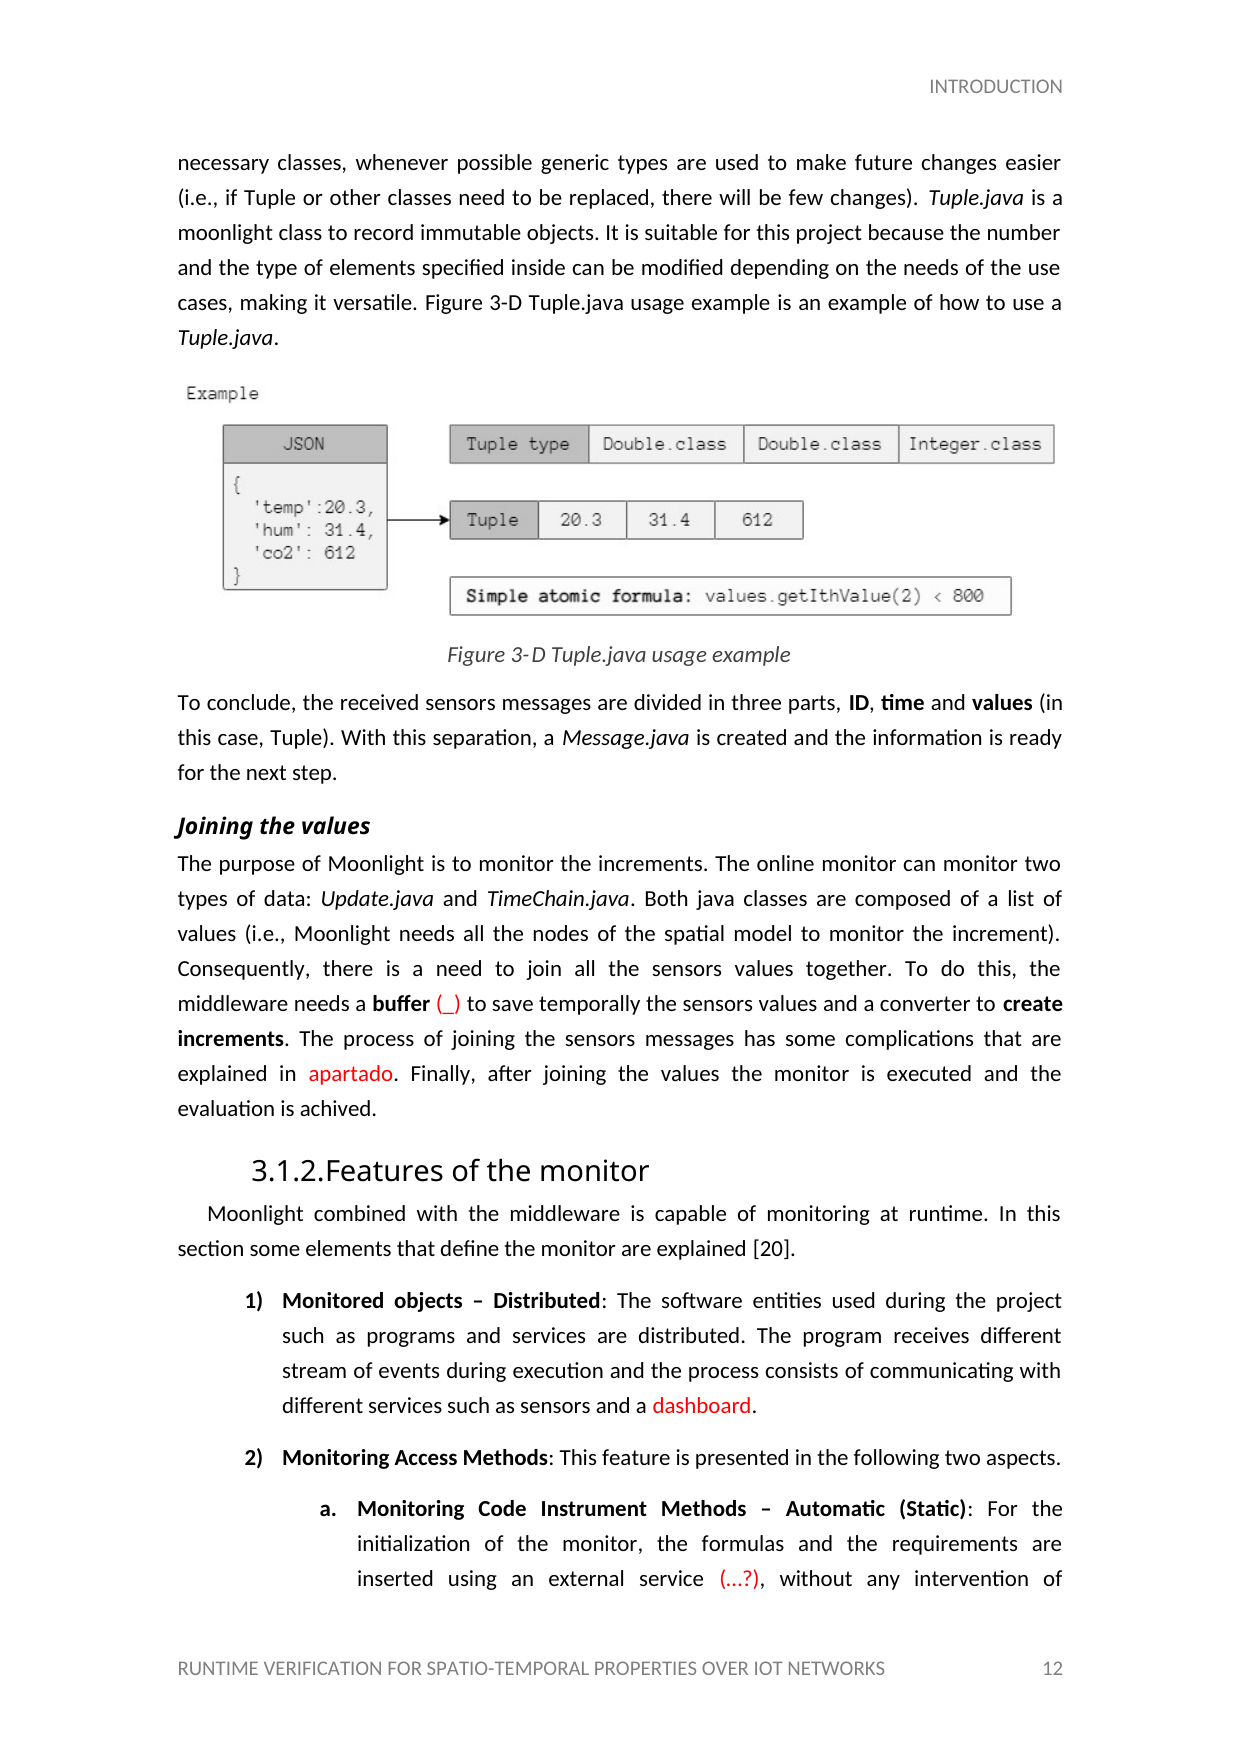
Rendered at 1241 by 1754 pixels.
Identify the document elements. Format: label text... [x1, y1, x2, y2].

list Monitored objects – Distributed: The software entities used during the project such as programs and services are distributed. The program receives different stream of events during execution and the process consists of communicating with different services such as sensors and a dashboard. [244, 1286, 1063, 1419]
list Monitoring Access Methods: This feature is presented in the following two aspects. [244, 1443, 1063, 1471]
text Moonlight combined with the middleware is capable of monitoring at runtime. In this section some elements that define the monitor are explained. [177, 1199, 1063, 1262]
subtitle Features of the monitor [251, 1150, 1063, 1189]
text Figure 3-B Tuple.java usage example [177, 640, 1063, 668]
picture [185, 374, 1055, 617]
text The purpose of Moonlight is to monitor the increments. The online monitor can monitor two types of data: Update.java and TimeChain.java. Both java classes are composed of a list of values (i.e., Moonlight needs all the nodes of the spatial model to monitor the increment). Consequently, there is a need to join all the sensors values together. To do this, the middleware needs a buffer (_) to save temporally the sensors values and a converter to create increments. The process of joining the sensors messages has some complications that are explained in apartado. Finally, after joining the values the monitor is executed and the evaluation is achived. [177, 849, 1063, 1122]
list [319, 1494, 1063, 1592]
subtitle Joining the values [177, 810, 1063, 841]
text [177, 148, 1063, 351]
text To conclude, the received sensors messages are divided in three parts, ID, time and values (in this case, Tuple). With this separation, a Message.java is created and the information is ready for the next step. [177, 688, 1063, 786]
